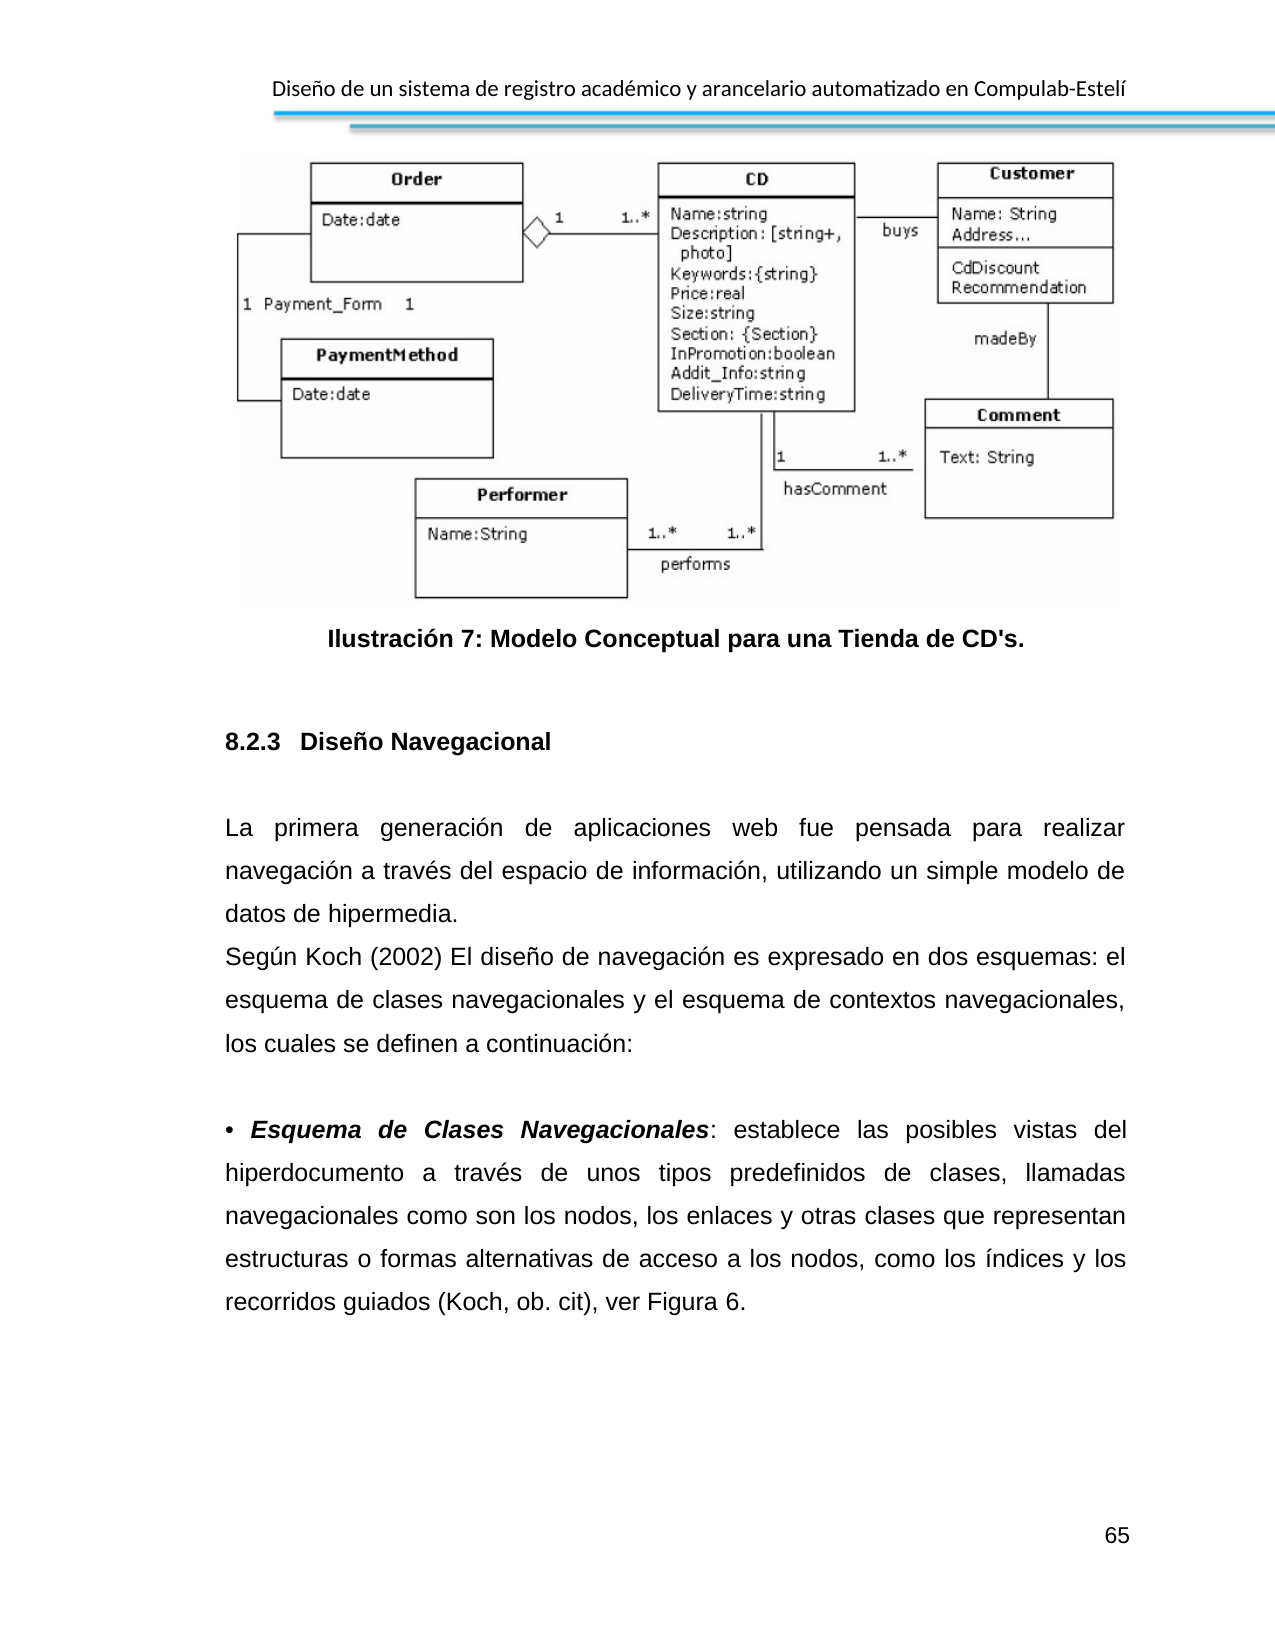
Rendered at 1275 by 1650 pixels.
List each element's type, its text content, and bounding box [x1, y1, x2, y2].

text Según Koch (2002) El diseño de navegación es expresado en dos esquemas: el esquema de clases navegacionales y el esquema de contextos navegacionales, los cuales se definen a continuación: [225, 942, 1127, 1057]
list Esquema de Clases Navegacionales: establece las posibles vistas del hiperdocumento a través de unos tipos predefinidos de clases, llamadas navegacionales como son los nodos, los enlaces y otras clases que representan estructuras o formas alternativas de acceso a los nodos, como los índices y los recorridos guiados (Koch, ob. cit), ver Figura 6. [225, 1115, 1128, 1316]
subtitle Ilustración 7: Modelo Conceptual para una Tienda de CD's. [228, 624, 1124, 652]
subtitle Diseño Navegacional [225, 727, 1256, 755]
text La primera generación de aplicaciones web fue pensada para realizar navegación a través del espacio de información, utilizando un simple modelo de datos de hipermedia. [225, 813, 1127, 928]
picture [236, 156, 1123, 604]
picture [266, 106, 1275, 141]
